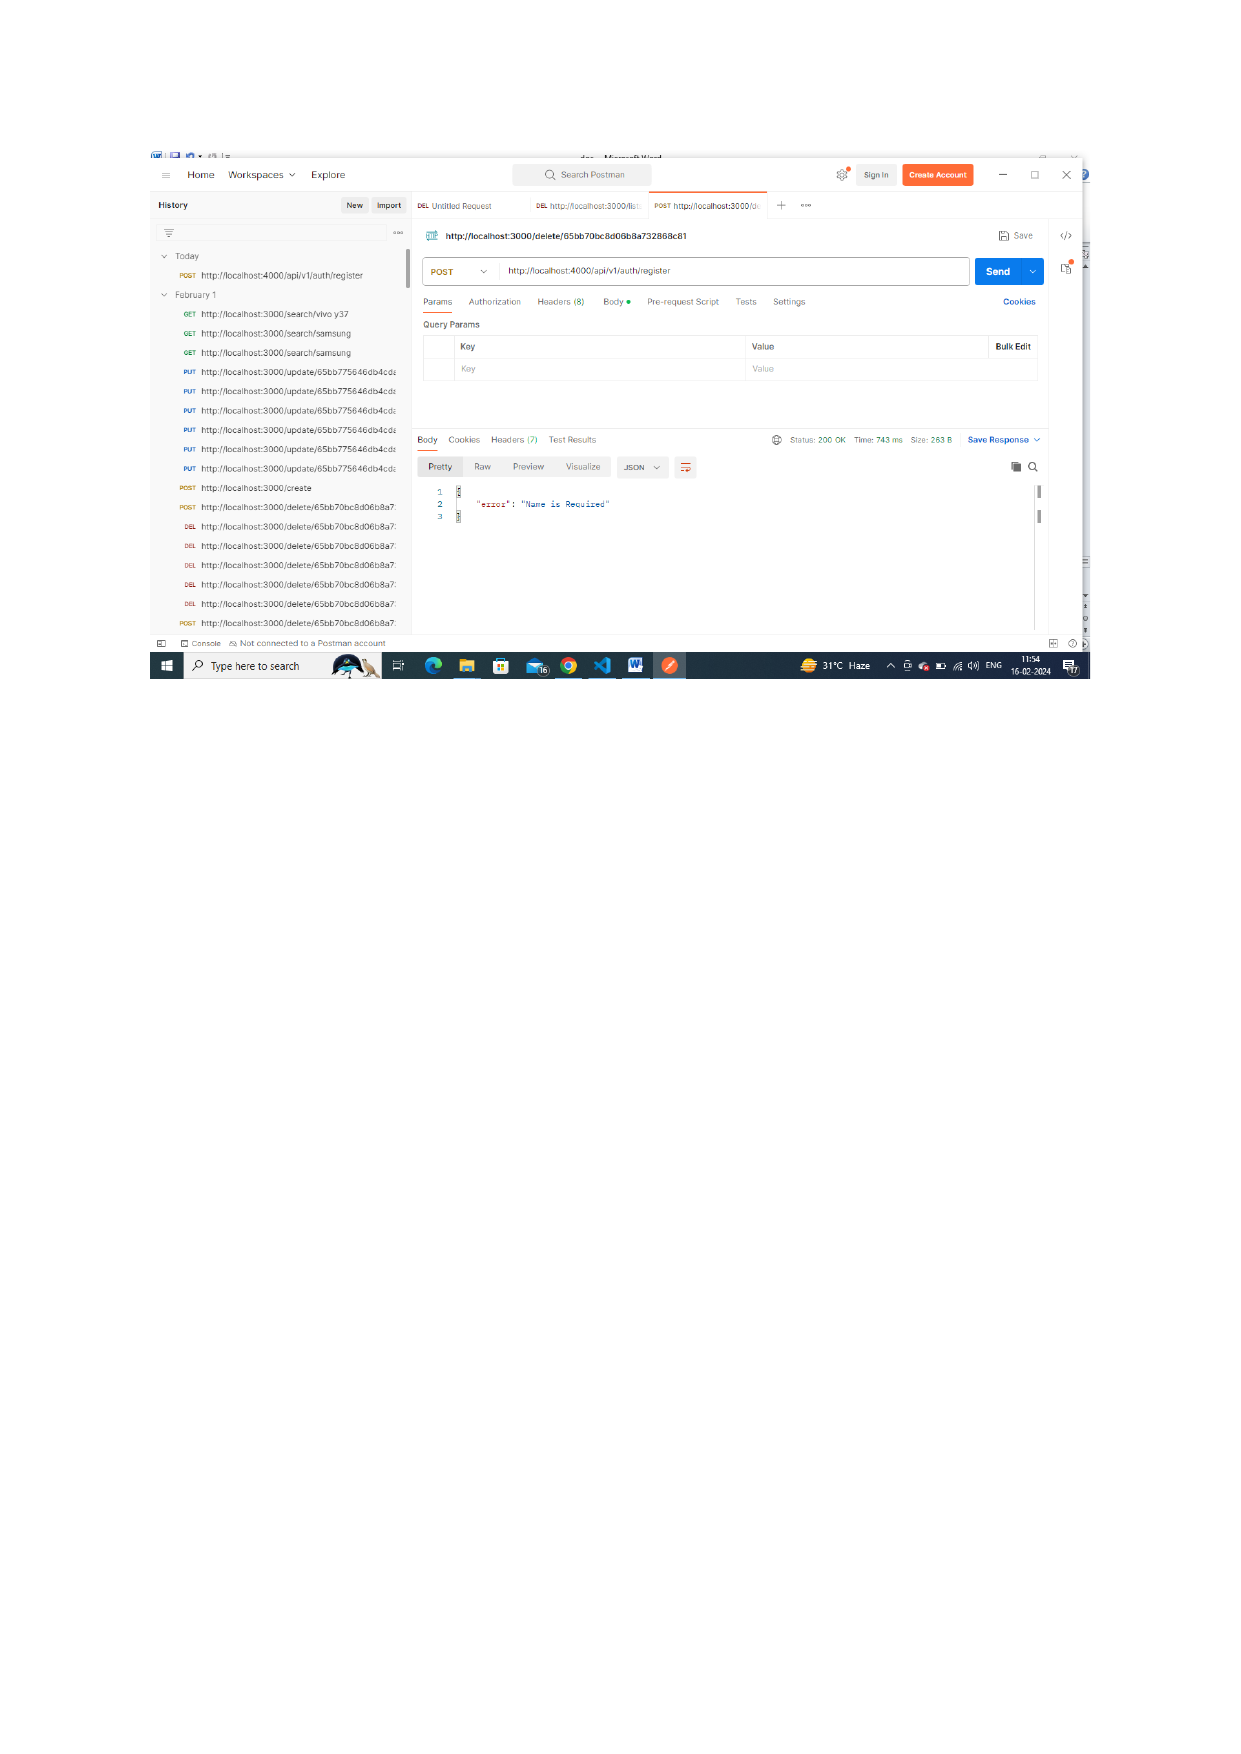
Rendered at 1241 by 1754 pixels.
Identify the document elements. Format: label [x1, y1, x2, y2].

picture [150, 150, 1091, 679]
